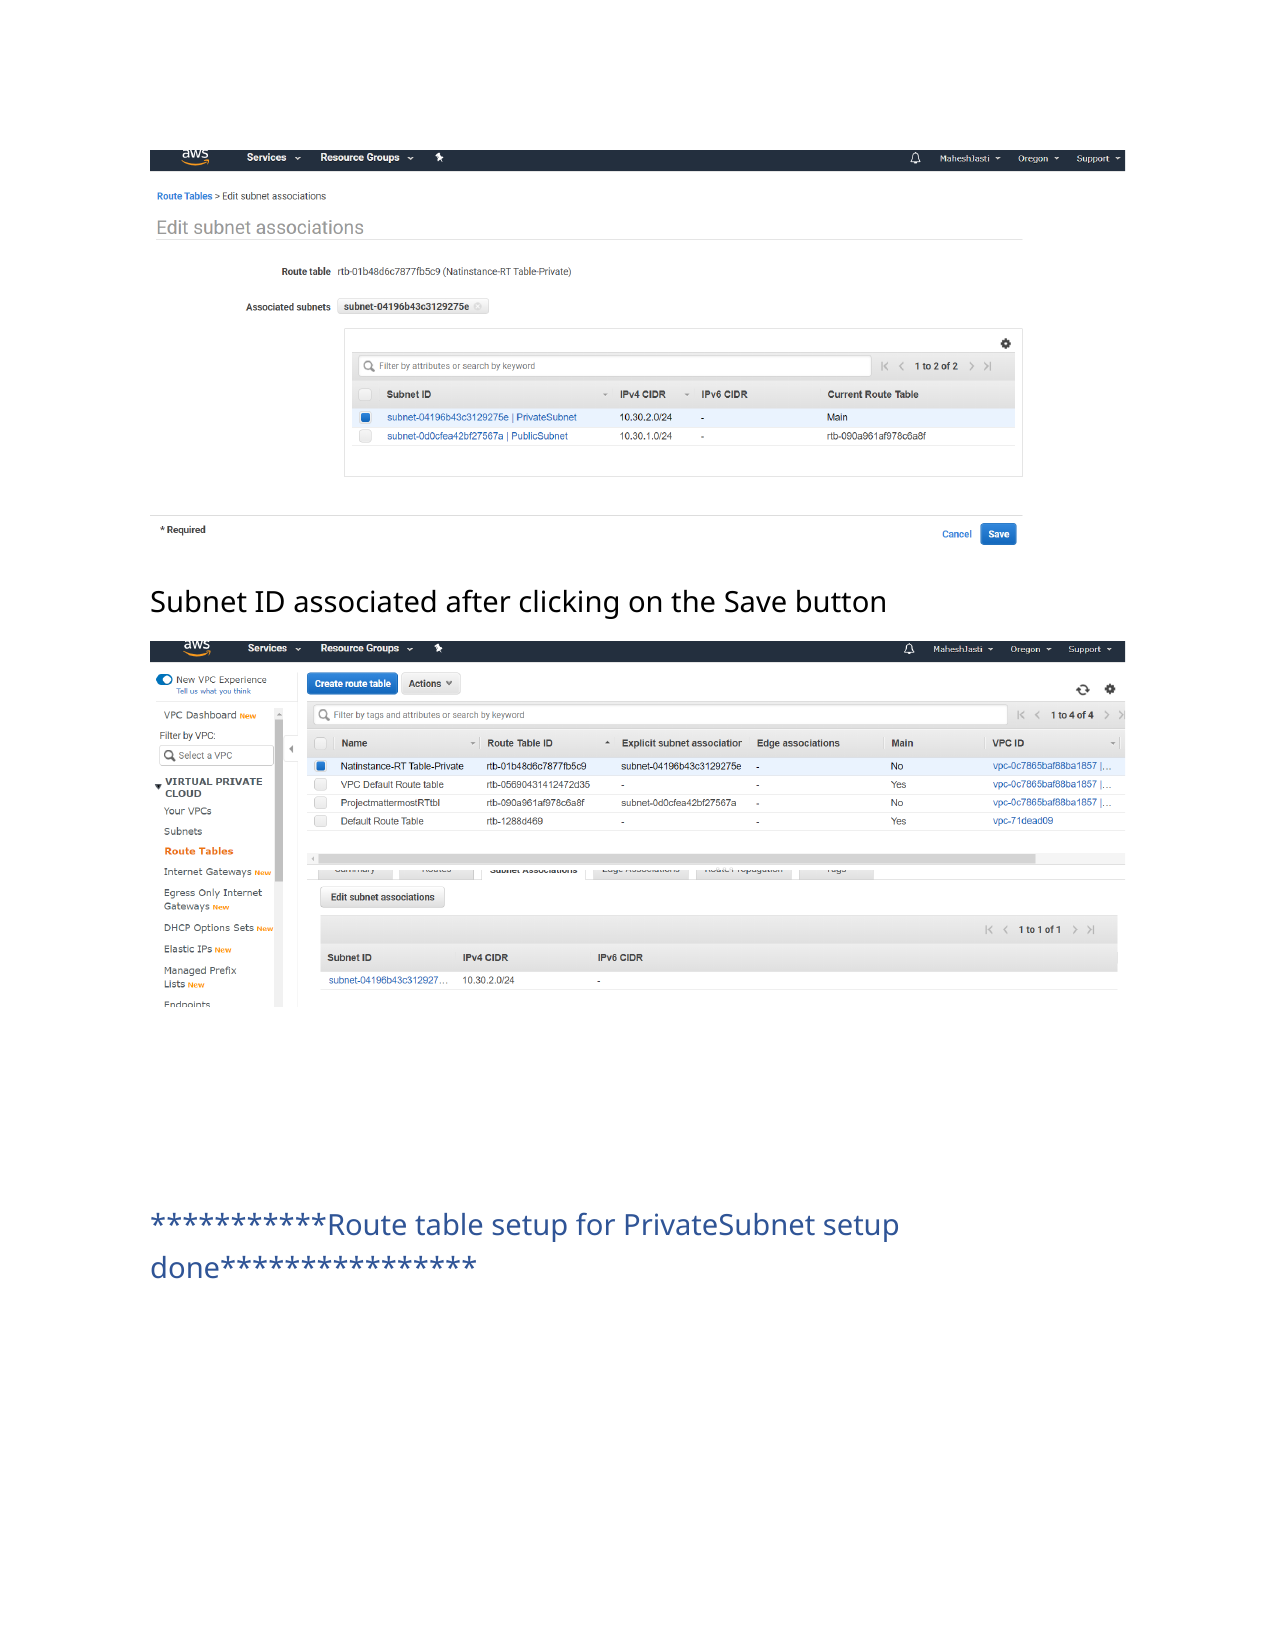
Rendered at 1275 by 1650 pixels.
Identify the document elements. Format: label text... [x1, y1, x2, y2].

text Subnet ID associated after clicking on the Save button [150, 582, 1125, 621]
picture [150, 150, 1125, 563]
text ***********Route table setup for PrivateSubnet setup done**************** [150, 1204, 1125, 1287]
picture [150, 641, 1125, 1007]
